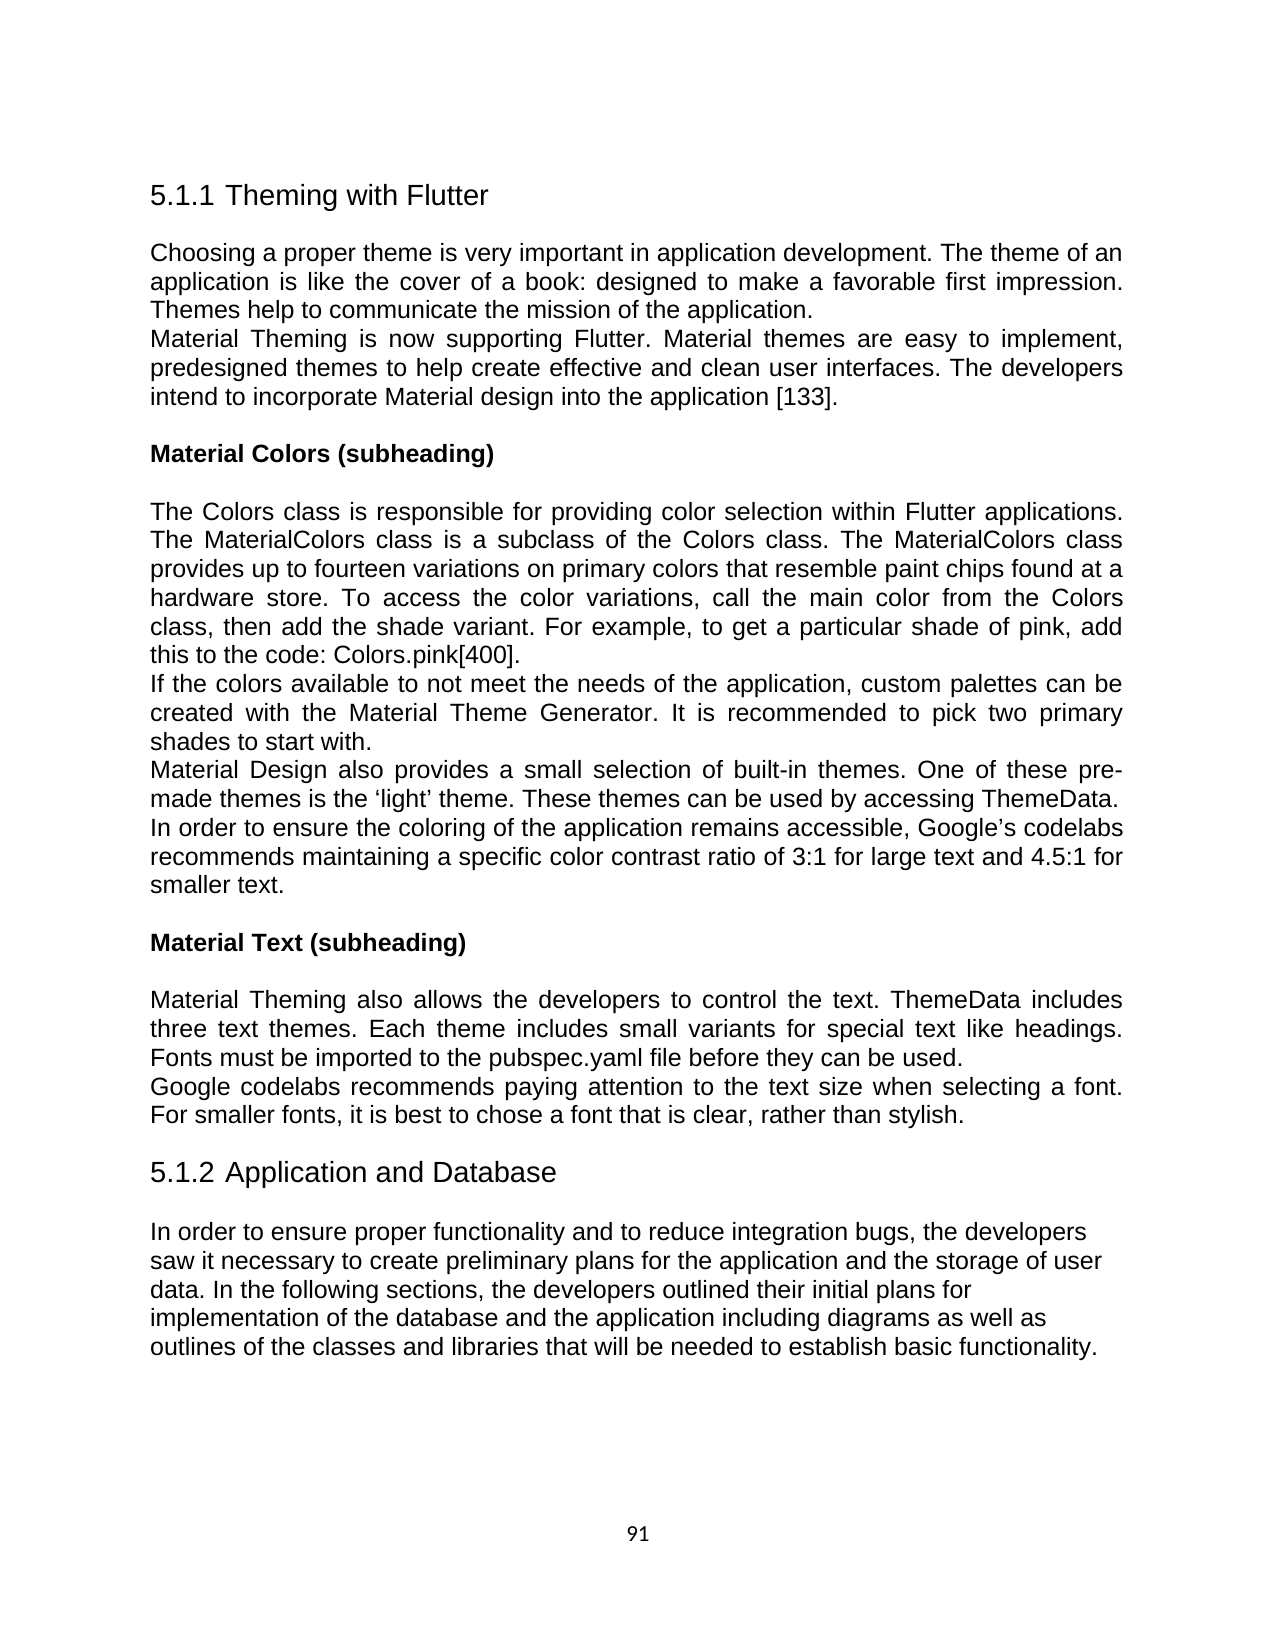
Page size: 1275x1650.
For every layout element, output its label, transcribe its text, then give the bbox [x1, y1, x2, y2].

text If the colors available to not meet the needs of the application, custom palettes can be created with the Material Theme Generator. It is recommended to pick two primary shades to start with. [150, 669, 1125, 755]
text Google codelabs recommends paying attention to the text size when selecting a font. For smaller fonts, it is best to chose a font that is clear, rather than stylish. [150, 1072, 1125, 1129]
text In order to ensure the coloring of the application remains accessible, Google’s codelabs recommends maintaining a specific color contrast ratio of 3:1 for large text and 4.5:1 for smaller text. [150, 813, 1125, 899]
text Material Design also provides a small selection of built-in themes. One of these pre-made themes is the ‘light’ theme. These themes can be used by accessing ThemeData. [150, 755, 1125, 813]
text Material Theming also allows the developers to control the text. ThemeData includes three text themes. Each theme includes small variants for special text like headings. Fonts must be imported to the pubspec.yaml file before they can be used. [150, 985, 1125, 1072]
subtitle Theming with Flutter [150, 178, 1125, 212]
text The Colors class is responsible for providing color selection within Flutter applications. The MaterialColors class is a subclass of the Colors class. The MaterialColors class provides up to fourteen variations on primary colors that resemble paint chips found at a hardware store. To access the color variations, call the main color from the Colors class, then add the shade variant. For example, to get a particular shade of pink, add this to the code: Colors.pink[400]. [150, 497, 1125, 669]
text Material Theming is now supporting Flutter. Material themes are easy to implement, predesigned themes to help create effective and clean user interfaces. The developers intend to incorporate Material design into the application [133]. [150, 324, 1125, 410]
text Choosing a proper theme is very important in application development. The theme of an application is like the cover of a book: designed to make a favorable first impression. Themes help to communicate the mission of the application. [150, 238, 1125, 324]
text Material Text (subheading) [150, 928, 1125, 957]
text Material Colors (subheading) [150, 439, 1125, 468]
subtitle Application and Database [150, 1156, 1125, 1189]
text In order to ensure proper functionality and to reduce integration bugs, the developers saw it necessary to create preliminary plans for the application and the storage of user data. In the following sections, the developers outlined their initial plans for implementation of the database and the application including diagrams as well as outlines of the classes and libraries that will be needed to establish basic functionality. [150, 1217, 1125, 1361]
